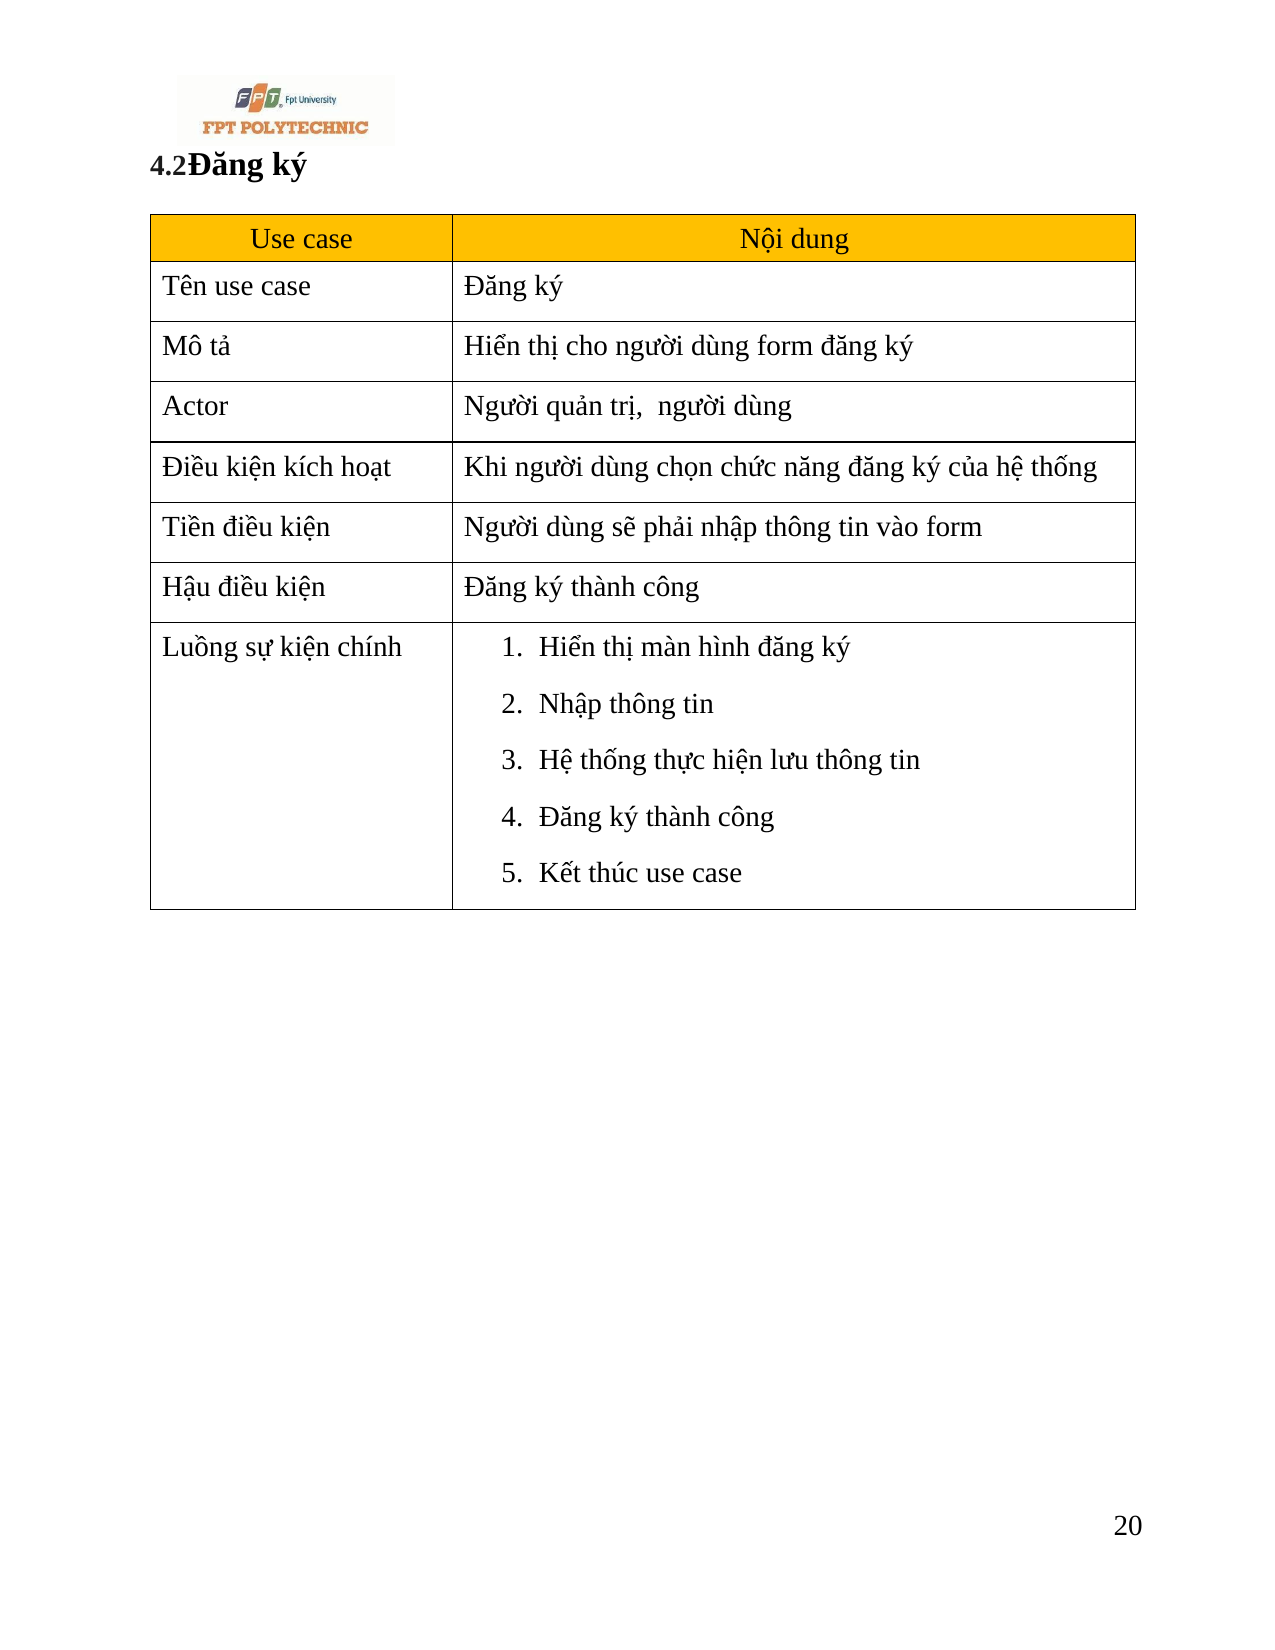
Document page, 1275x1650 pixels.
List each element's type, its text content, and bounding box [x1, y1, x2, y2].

table_cell Luồng sự kiện chính [151, 623, 452, 908]
table_cell Người quản trị, người dùng [453, 382, 1135, 441]
table_cell Người dùng sẽ phải nhập thông tin vào form [453, 503, 1135, 562]
table_cell Hậu điều kiện [151, 563, 452, 622]
table_cell Đăng ký [453, 262, 1135, 321]
table_cell Mô tả [151, 322, 452, 381]
table_cell Hiển thị màn hình đăng ký Nhập thông tin Hệ thống thực hiện lưu thông tin Đăng ký thành công Kết thúc use case [453, 623, 1135, 908]
table_cell Đăng ký thành công [453, 563, 1135, 622]
table_cell Hiển thị cho người dùng form đăng ký [453, 322, 1135, 381]
table_cell Tên use case [151, 262, 452, 321]
table_header Use case [151, 215, 452, 261]
table_cell Khi người dùng chọn chức năng đăng ký của hệ thống [453, 443, 1135, 502]
subtitle Đăng ký [150, 144, 1198, 182]
table_header Nội dung [453, 215, 1135, 261]
picture [177, 75, 395, 144]
table_cell Điều kiện kích hoạt [151, 443, 452, 502]
table_cell Tiền điều kiện [151, 503, 452, 562]
table_cell Actor [151, 382, 452, 441]
